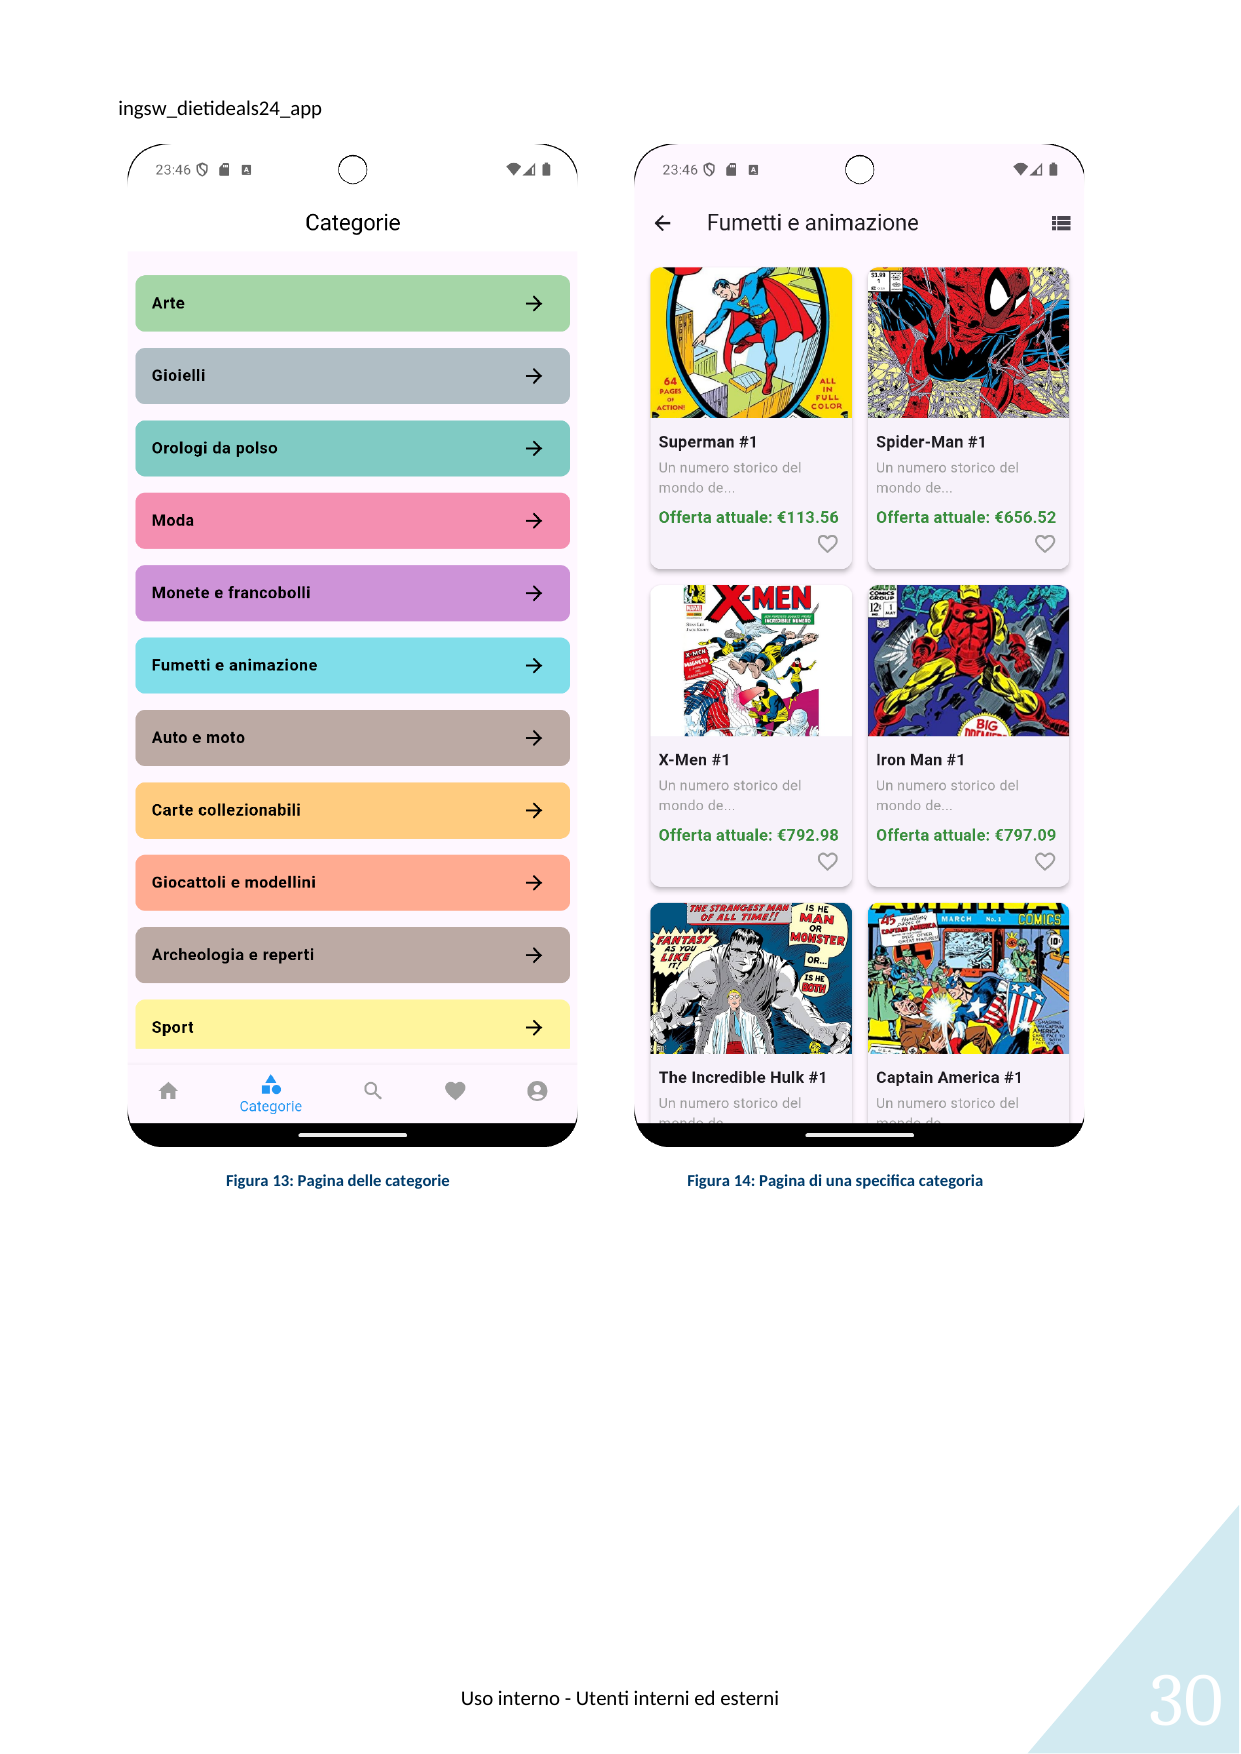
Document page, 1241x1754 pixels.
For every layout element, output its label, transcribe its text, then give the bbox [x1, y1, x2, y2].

picture [127, 144, 578, 1147]
picture [634, 144, 1085, 1147]
